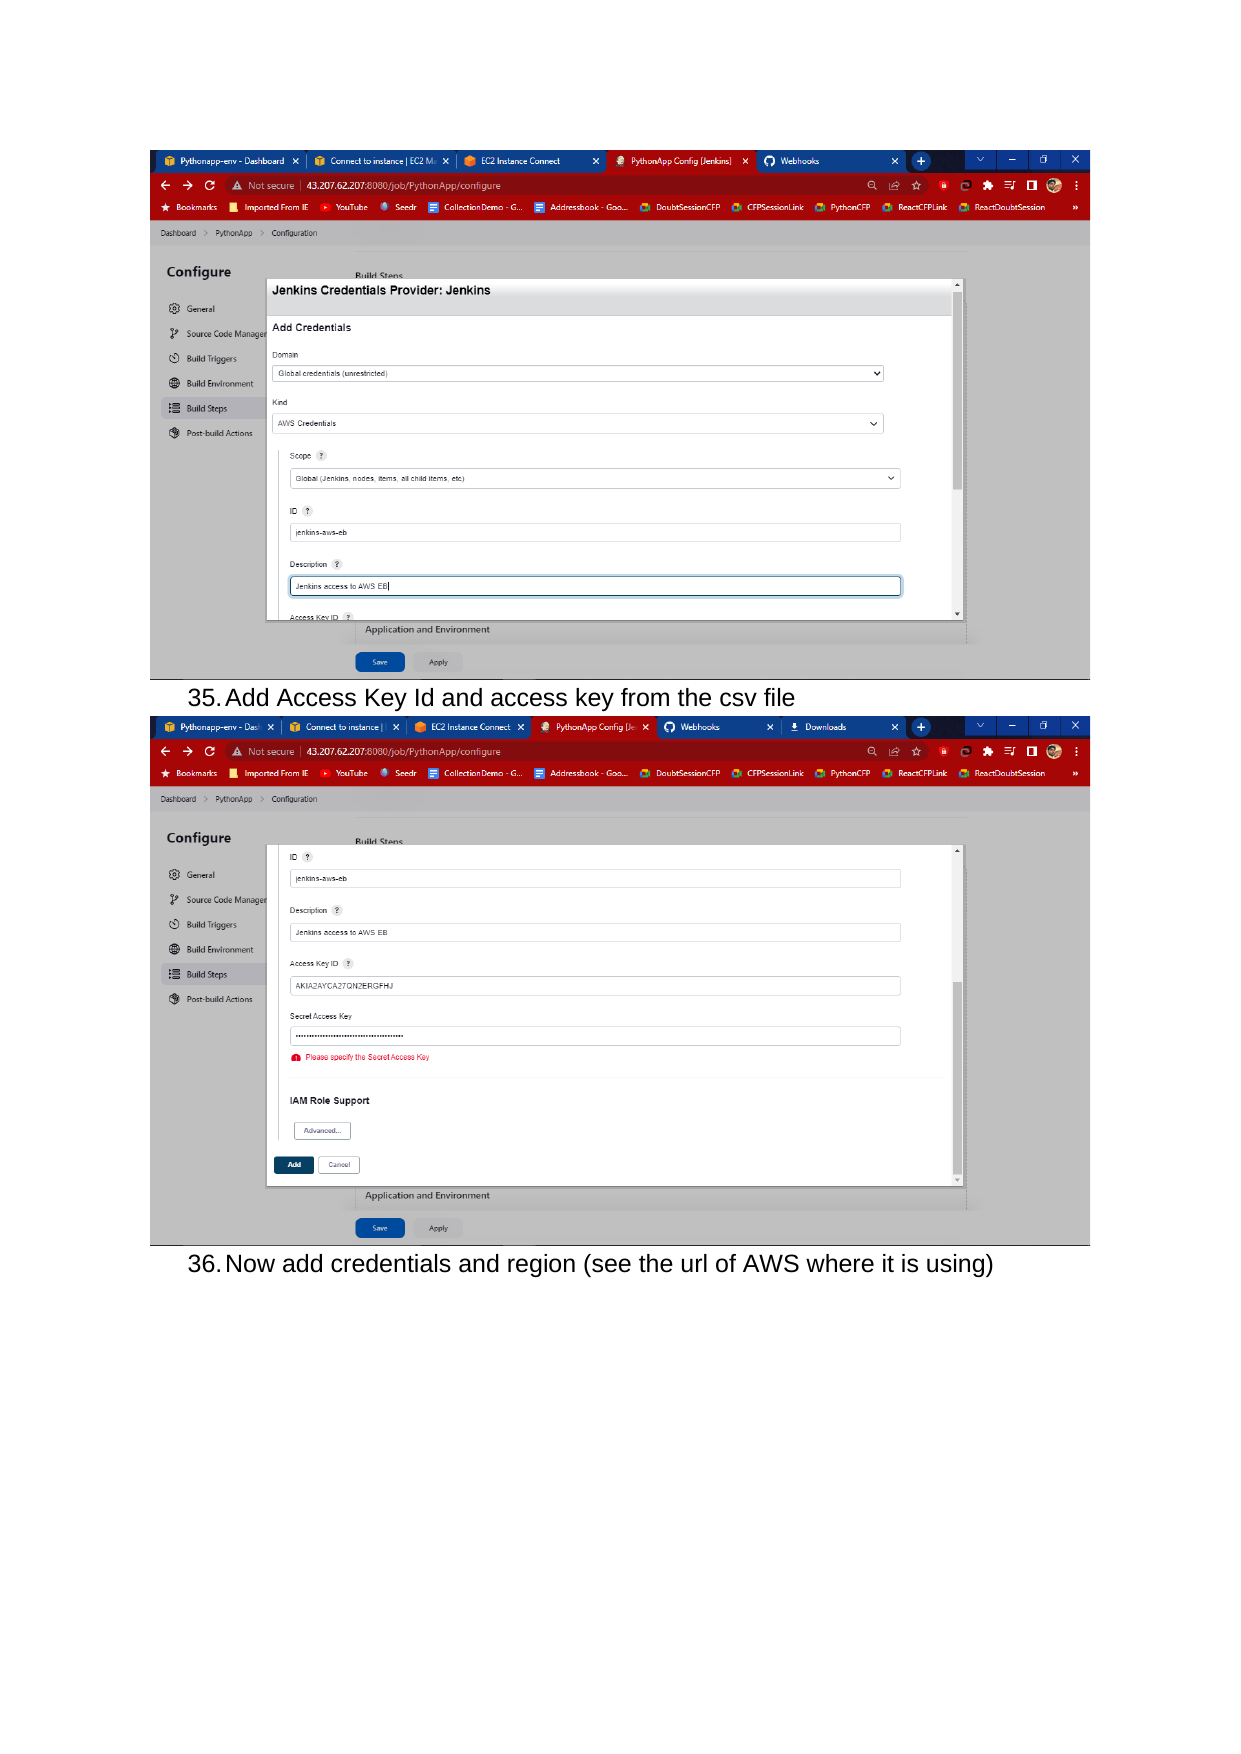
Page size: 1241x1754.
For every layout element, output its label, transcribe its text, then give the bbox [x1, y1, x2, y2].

list Now add credentials and region (see the url of AWS where it is using) [187, 1249, 1090, 1278]
picture [150, 716, 1091, 1246]
list Add Access Key Id and access key from the csv file [187, 683, 1090, 712]
picture [150, 150, 1091, 680]
